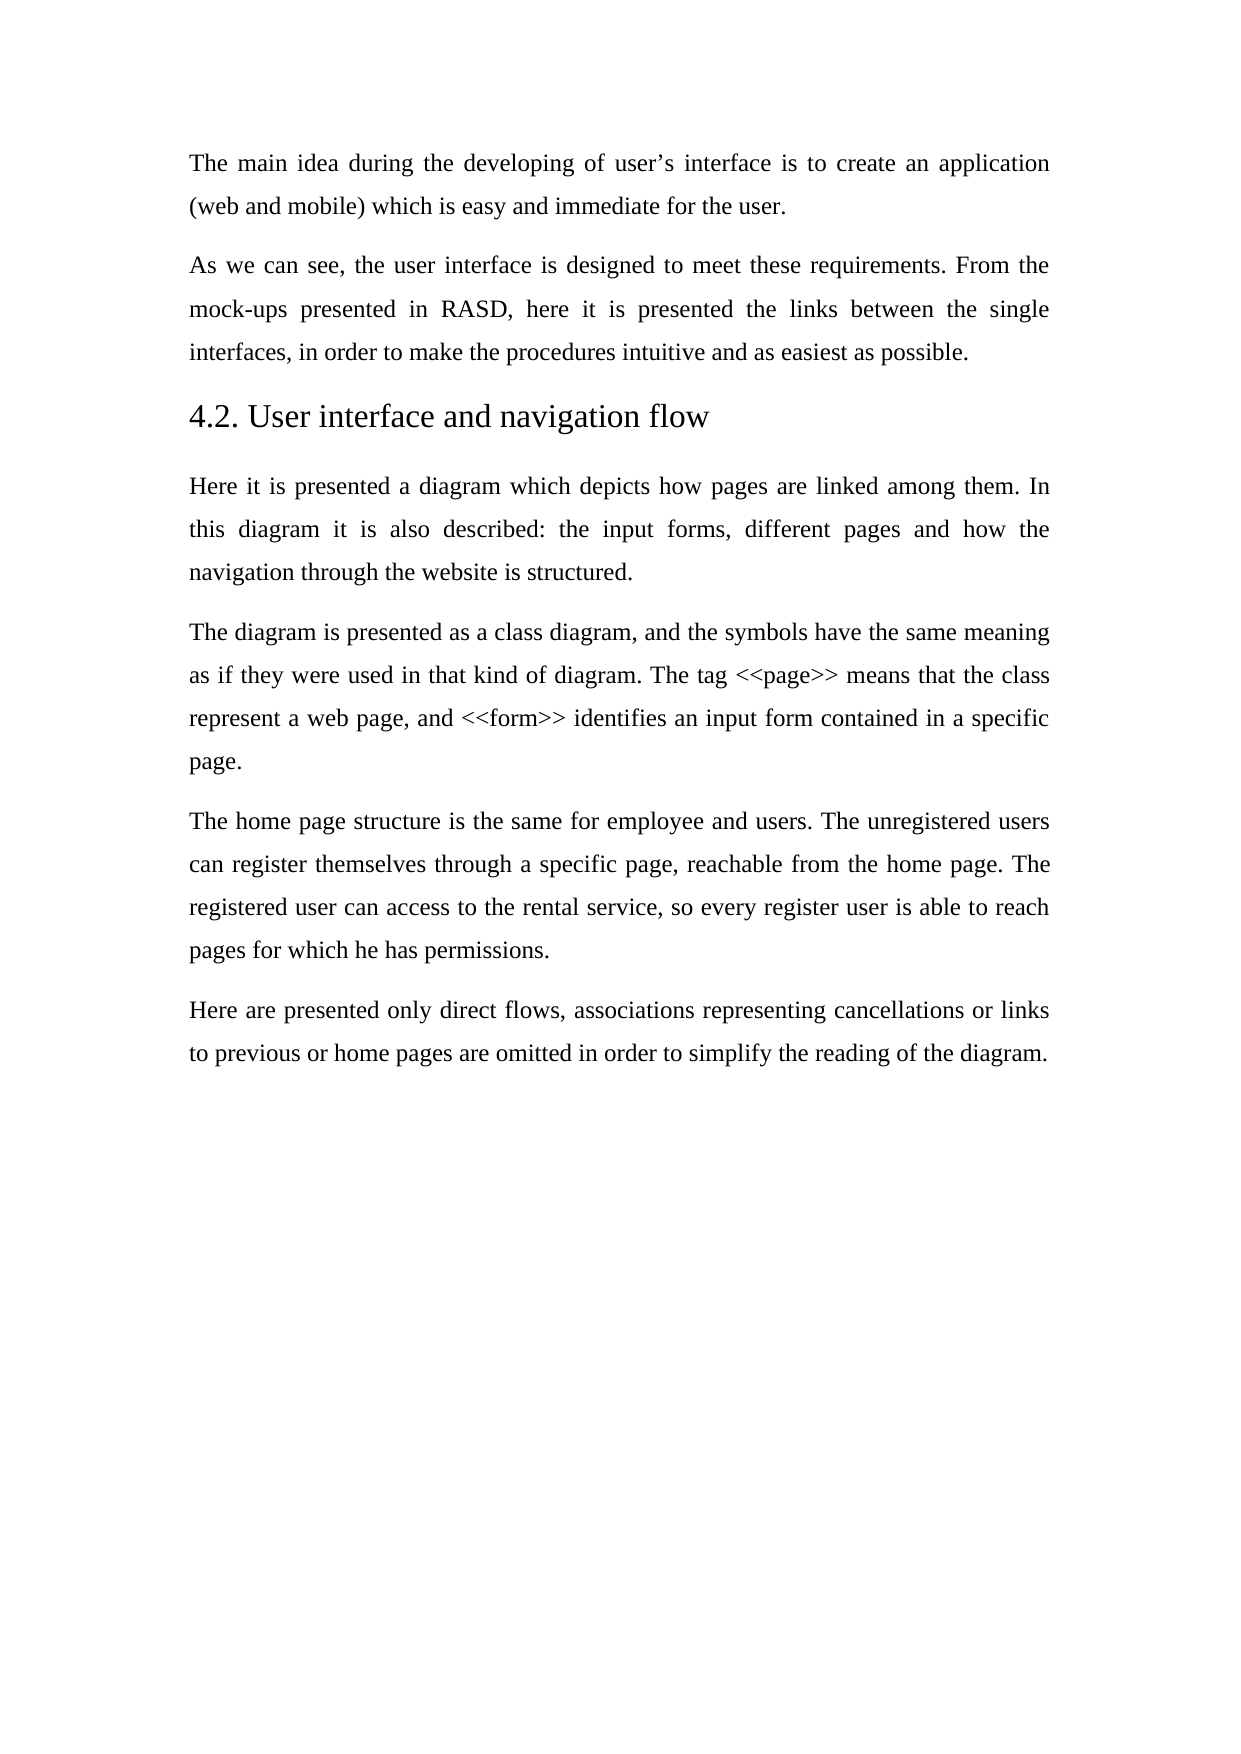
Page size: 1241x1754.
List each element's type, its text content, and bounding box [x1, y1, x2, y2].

text Here are presented only direct flows, associations representing cancellations or links to previous or home pages are omitted in order to simplify the reading of the diagram. [189, 995, 1051, 1067]
text 4.2. User interface and navigation flow [189, 397, 1051, 435]
text The home page structure is the same for employee and users. The unregistered users can register themselves through a specific page, reachable from the home page. The registered user can access to the rental service, so every register user is able to reach pages for which he has permissions. [189, 806, 1051, 964]
text As we can see, the user interface is designed to meet these requirements. From the mock-ups presented in RASD, here it is presented the links between the single interfaces, in order to make the procedures intuitive and as easiest as possible. [189, 251, 1051, 366]
text The main idea during the developing of user’s interface is to create an application (web and mobile) which is easy and immediate for the user. [189, 148, 1051, 219]
text Here it is presented a diagram which depicts how pages are linked among them. In this diagram it is also described: the input forms, different pages and how the navigation through the website is structured. [189, 471, 1051, 586]
text The diagram is presented as a class diagram, and the symbols have the same meaning as if they were used in that kind of diagram. The tag <<page>> means that the class represent a web page, and <<form>> identifies an input form contained in a specific page. [189, 617, 1051, 775]
